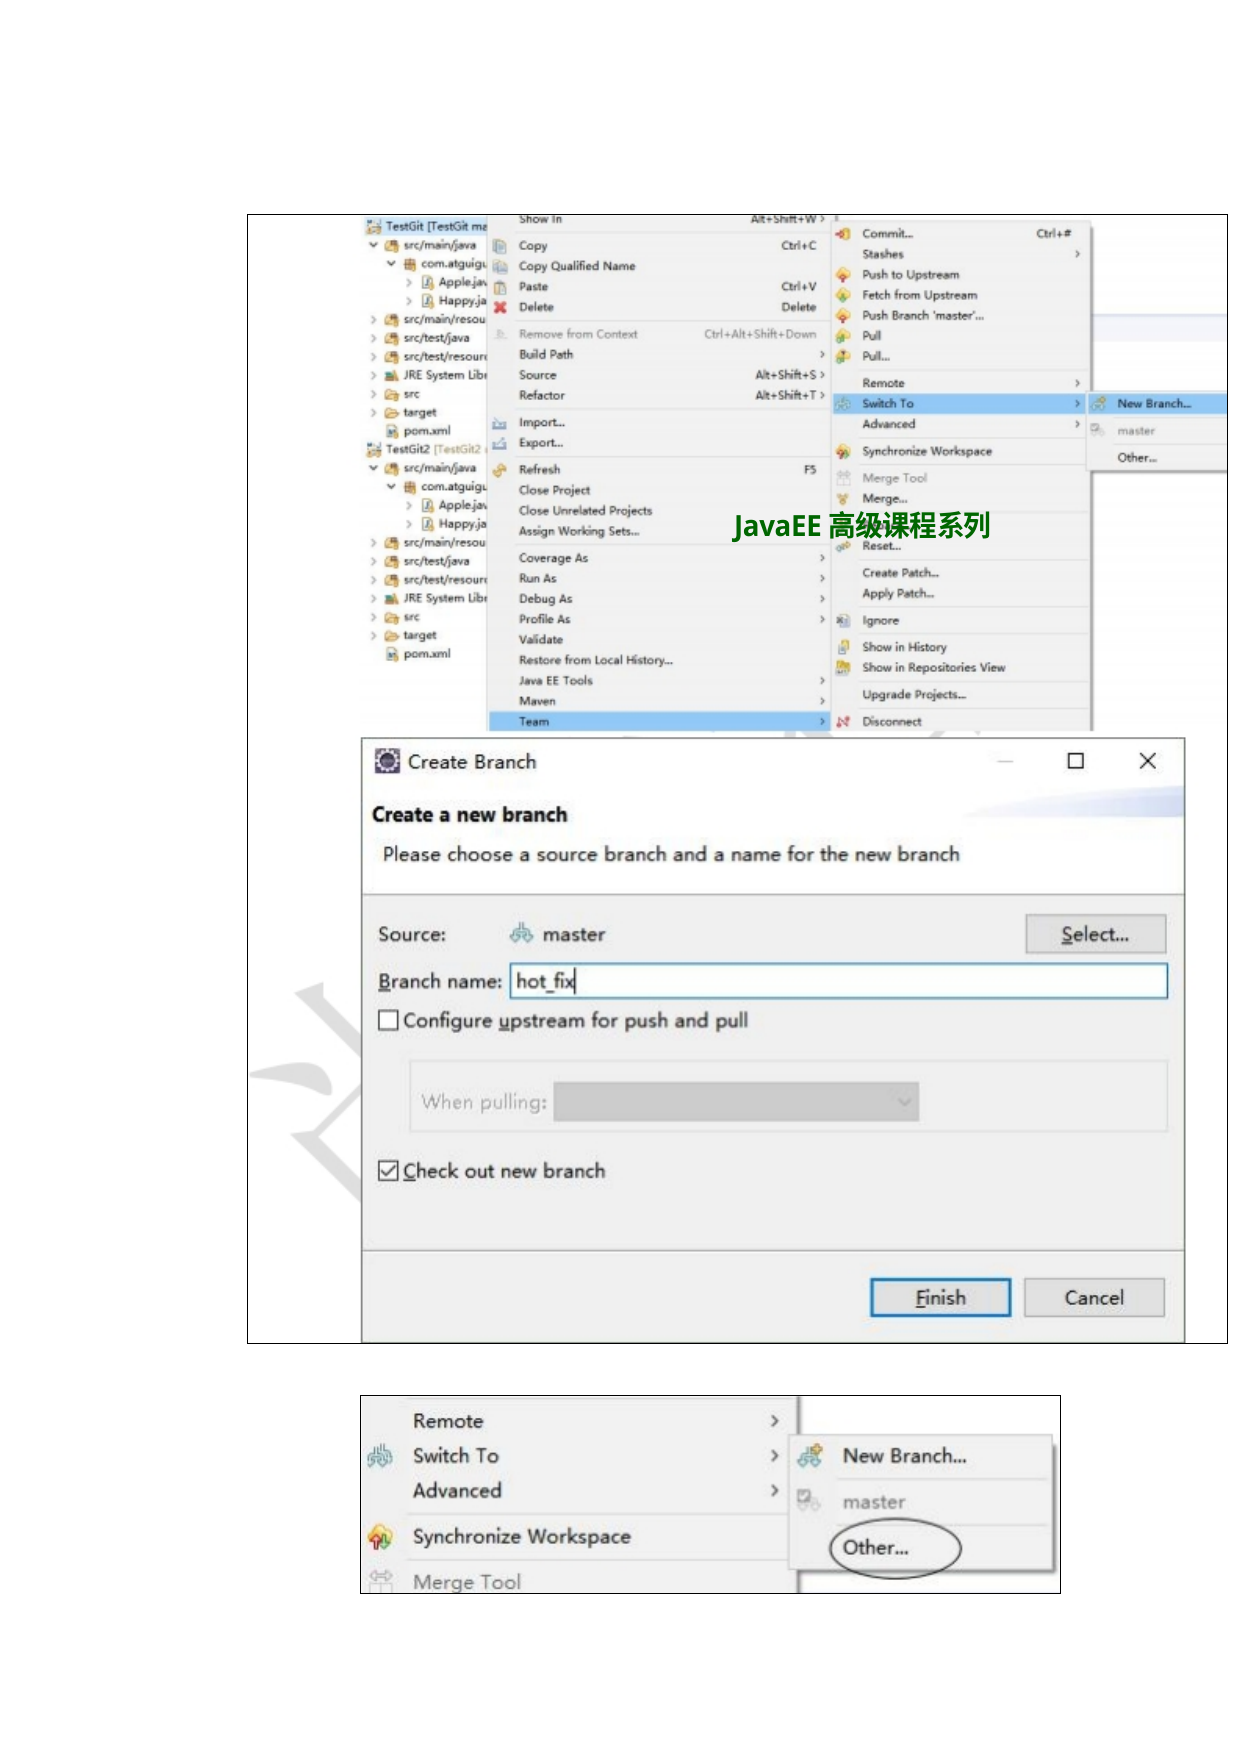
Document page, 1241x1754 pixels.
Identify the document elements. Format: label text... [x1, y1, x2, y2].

picture [248, 215, 1227, 1343]
picture [361, 1396, 1060, 1593]
text JavaEE 高级课程系列 [187, 492, 1099, 557]
